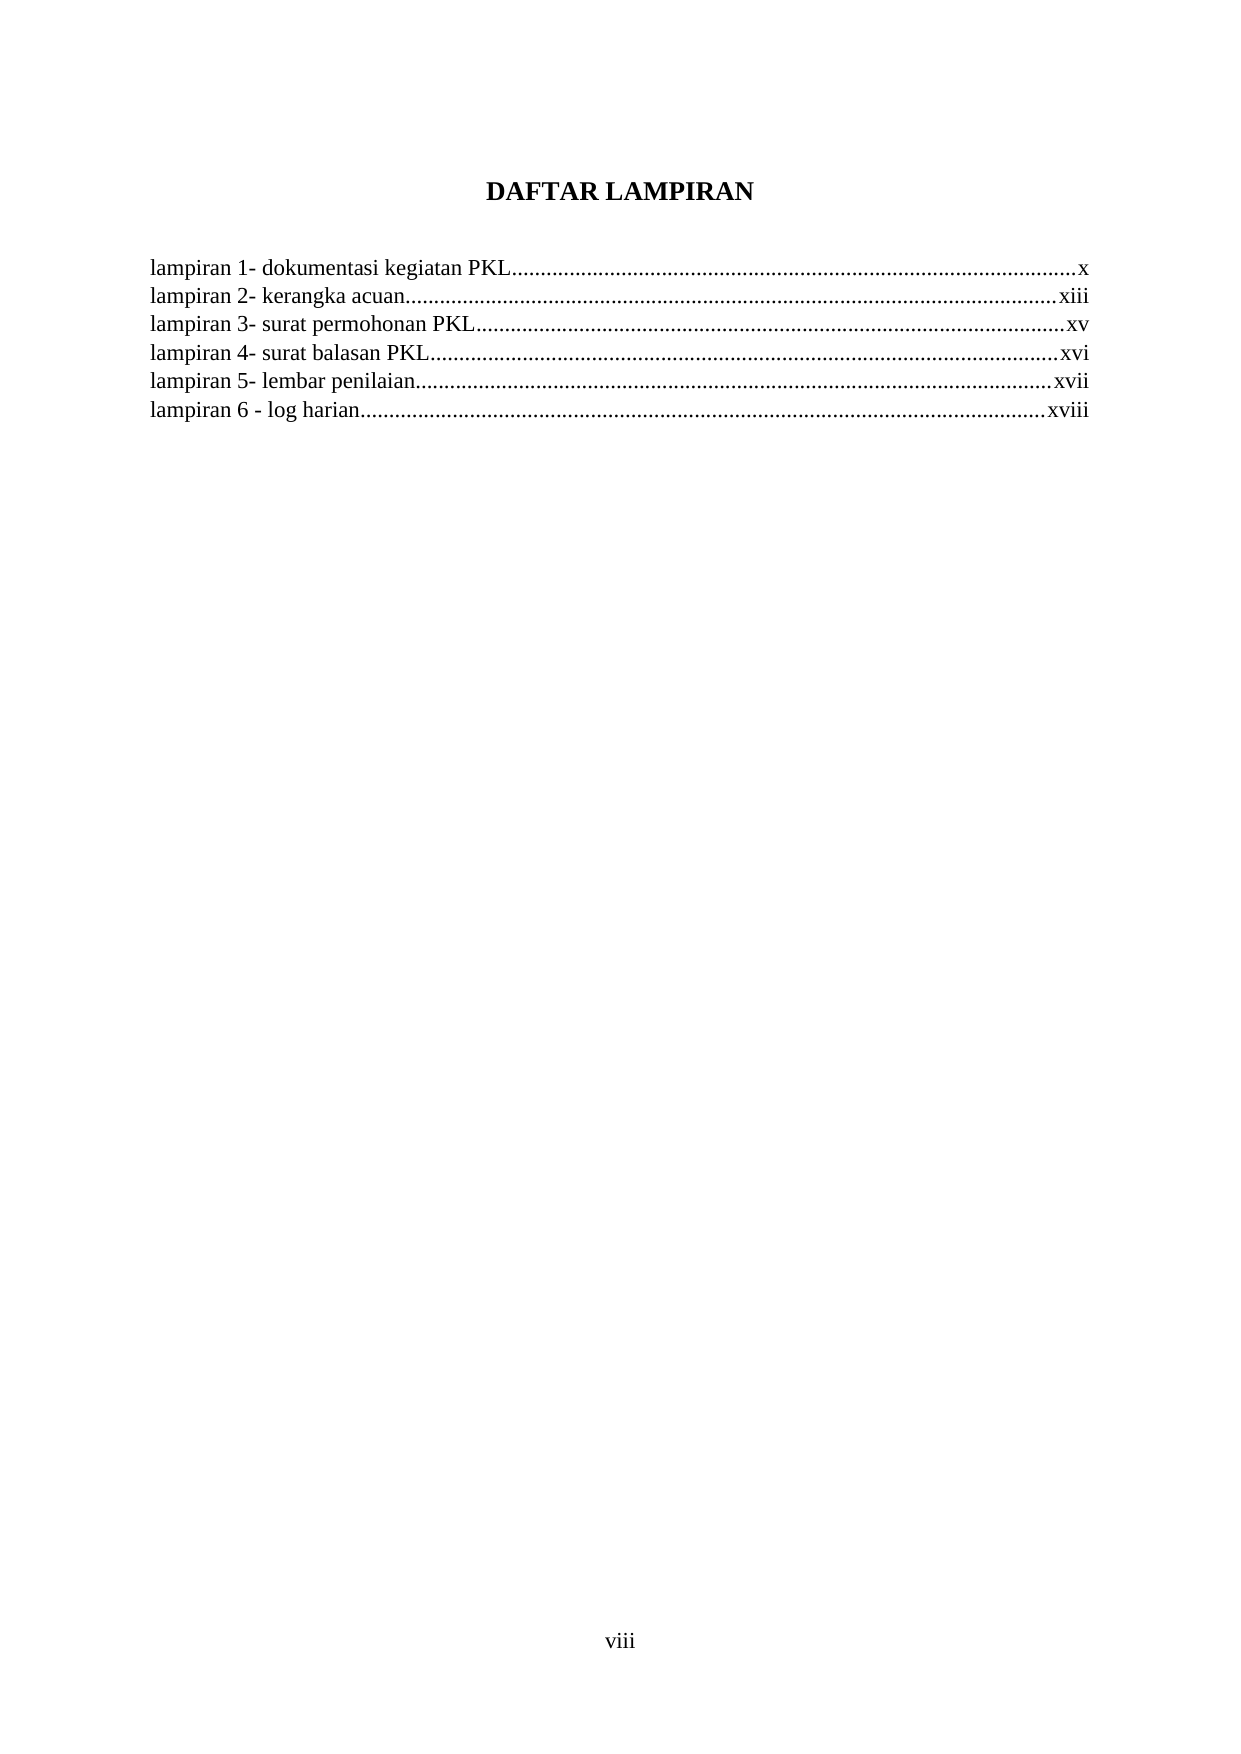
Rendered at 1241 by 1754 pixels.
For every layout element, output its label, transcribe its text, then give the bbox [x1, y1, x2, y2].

text lampiran 1- dokumentasi kegiatan PKL x [150, 254, 1090, 280]
text lampiran 6 - log harian xviii [150, 396, 1090, 422]
text lampiran 2- kerangka acuan xiii [150, 282, 1090, 308]
text lampiran 3- surat permohonan PKL xv [150, 311, 1090, 337]
text lampiran 5- lembar penilaian xvii [150, 367, 1090, 394]
text lampiran 4- surat balasan PKL xvi [150, 339, 1090, 365]
subtitle DAFTAR LAMPIRAN [150, 175, 1090, 206]
